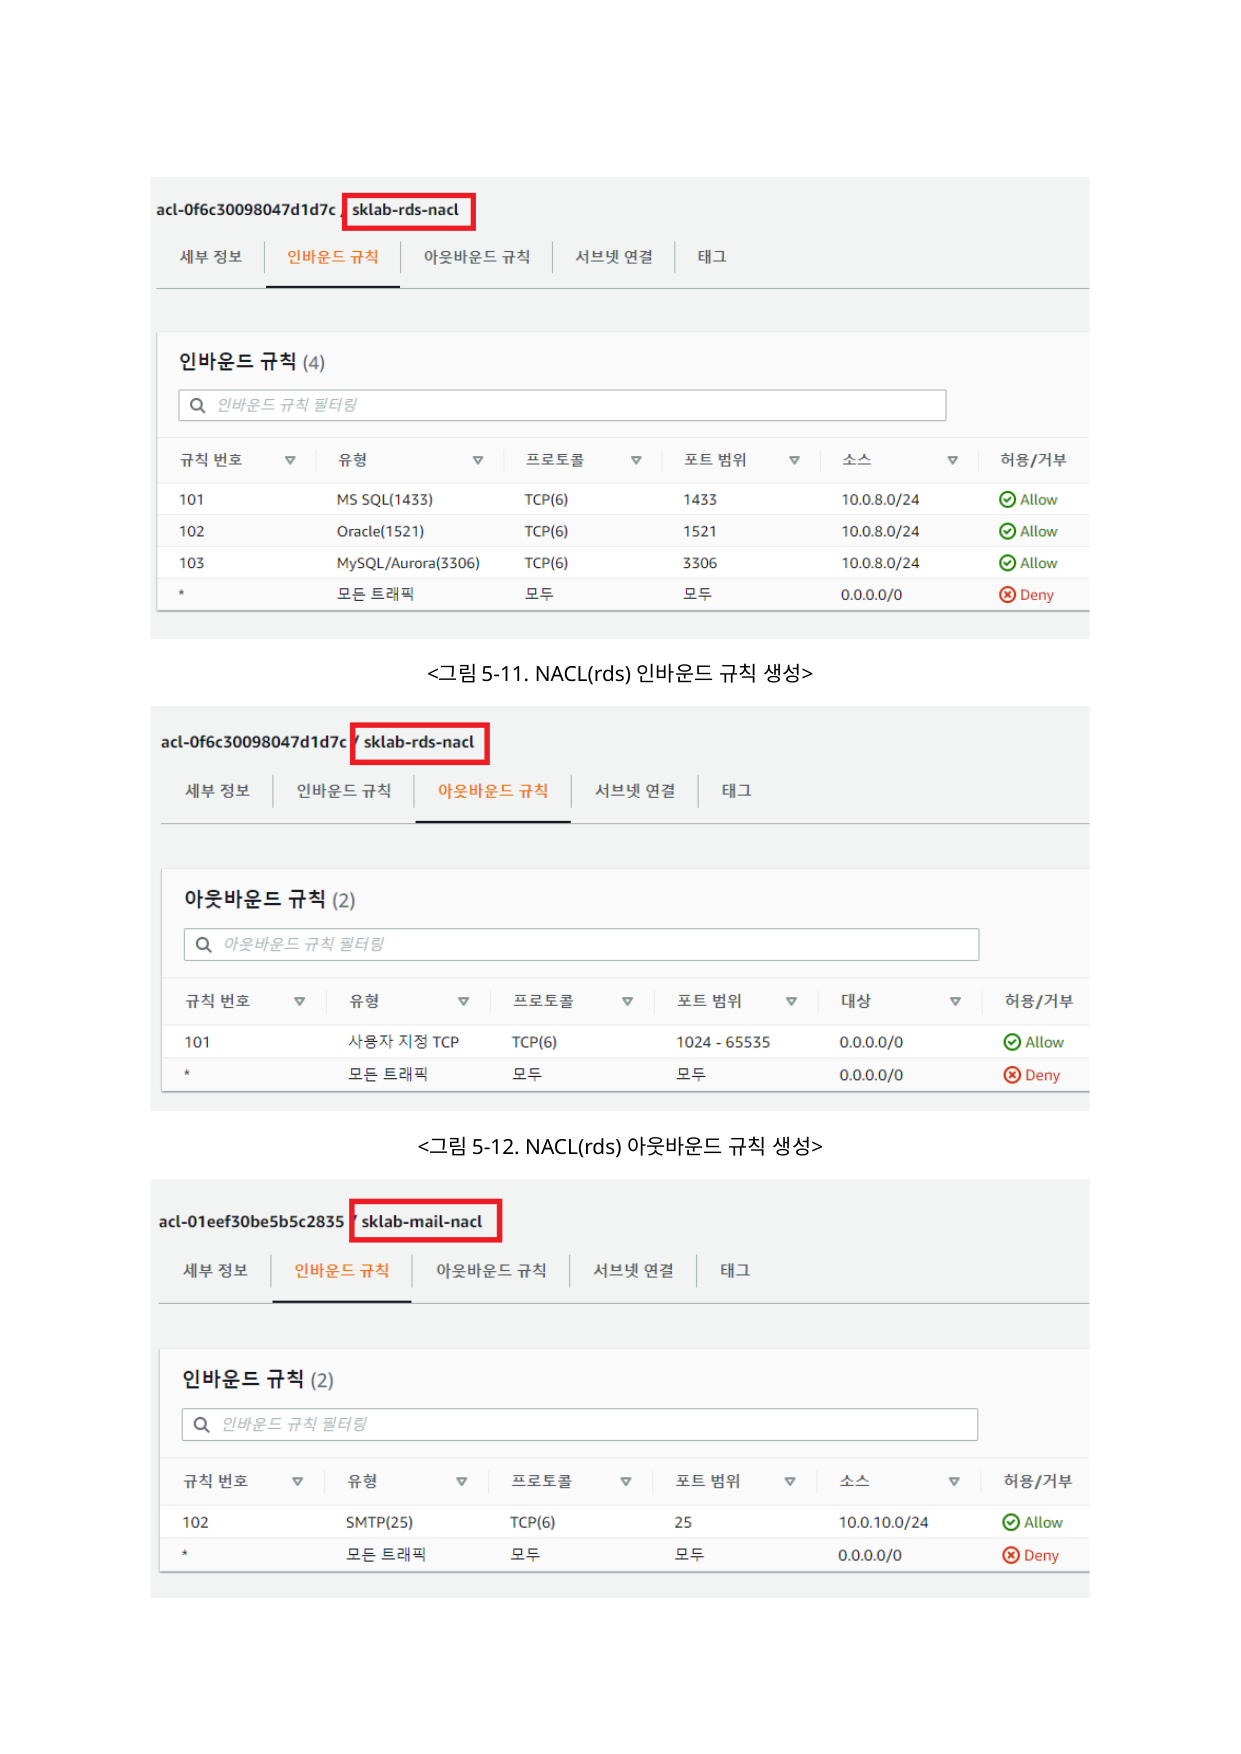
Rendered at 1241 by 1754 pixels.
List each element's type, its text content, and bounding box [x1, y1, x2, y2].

picture [150, 177, 1090, 639]
text <그림5-12. NACL(rds) 아웃바운드 규칙 생성> [150, 1130, 1090, 1160]
text <그림5-11. NACL(rds) 인바운드 규칙 생성> [150, 657, 1090, 687]
picture [150, 1179, 1090, 1598]
picture [150, 706, 1090, 1111]
